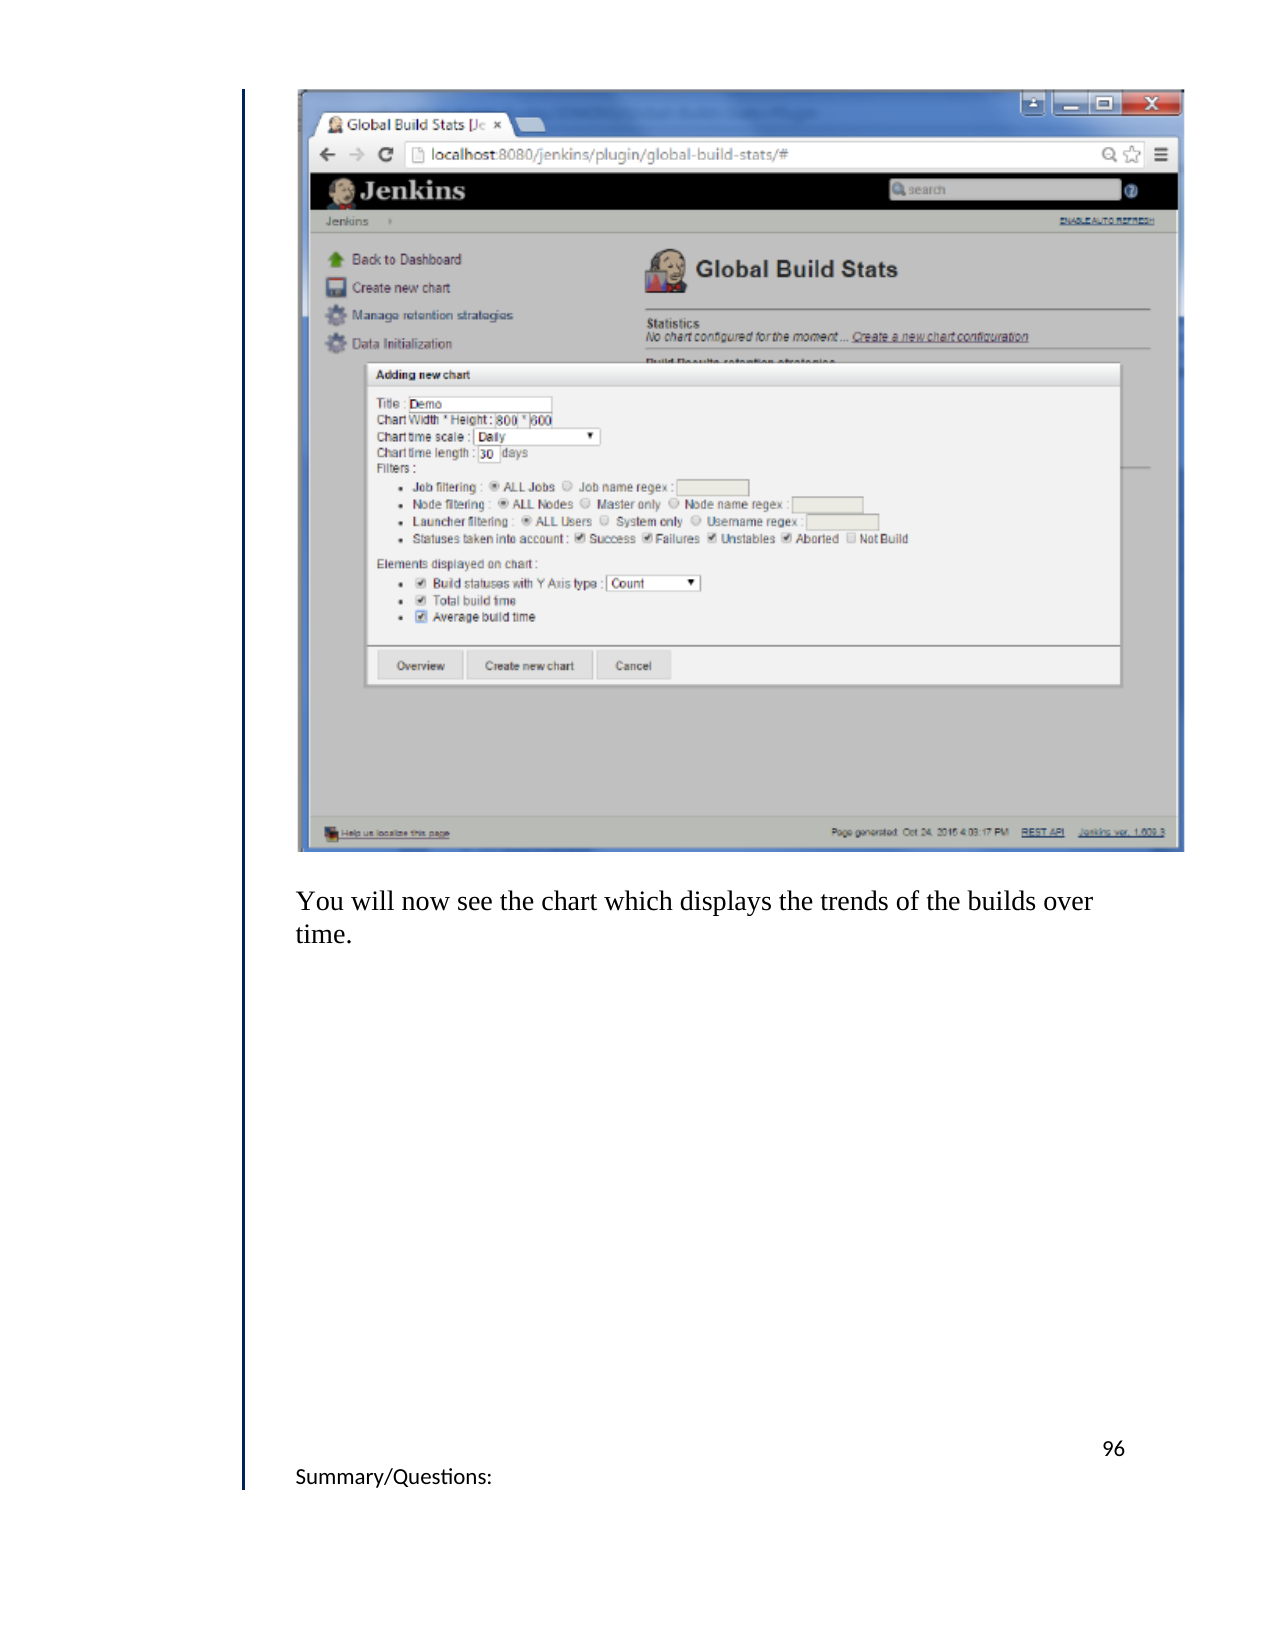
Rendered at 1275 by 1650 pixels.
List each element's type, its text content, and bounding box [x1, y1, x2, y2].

text You will now see the chart which displays the trends of the builds over time. [295, 884, 1125, 949]
picture [295, 88, 1186, 852]
